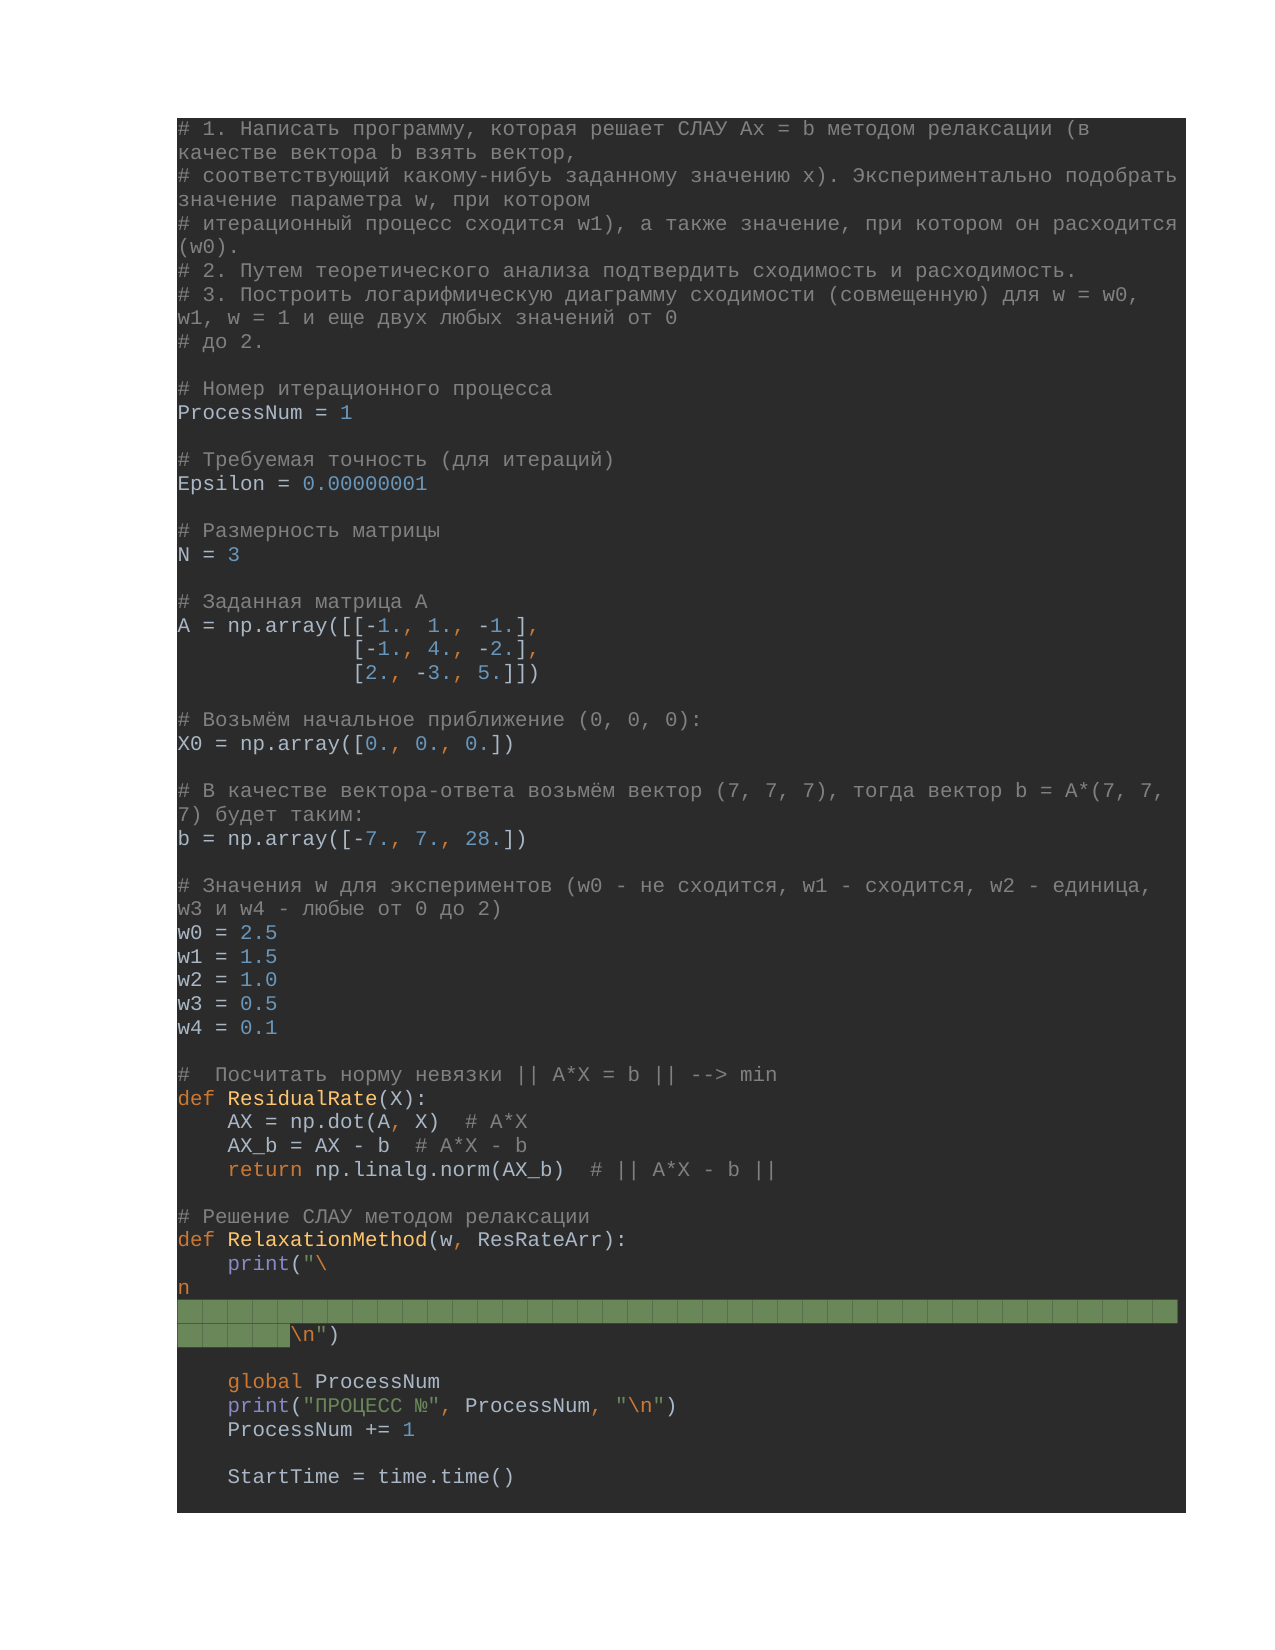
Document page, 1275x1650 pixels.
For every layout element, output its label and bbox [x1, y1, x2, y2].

text [177, 118, 1186, 1513]
